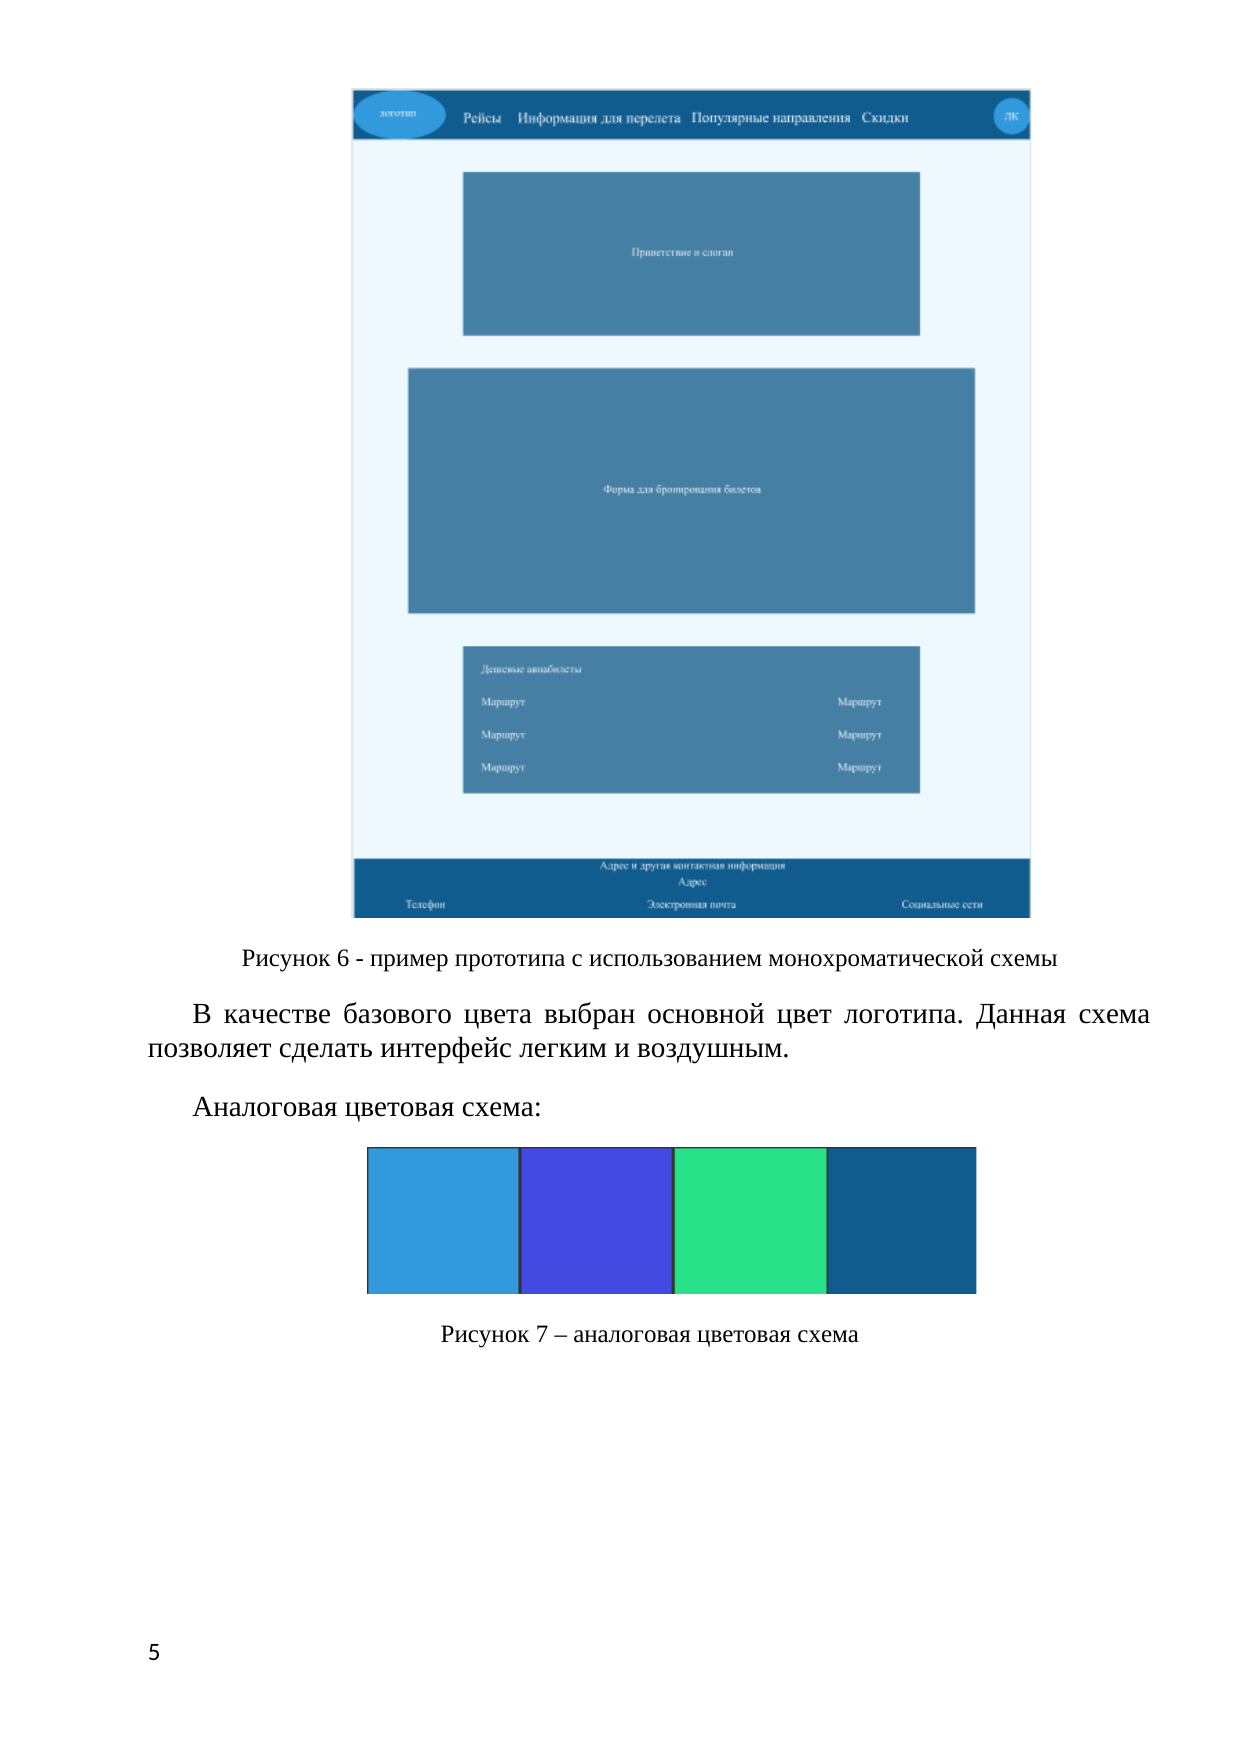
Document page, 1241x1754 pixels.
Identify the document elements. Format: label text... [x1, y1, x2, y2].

picture [351, 88, 1032, 918]
text Рисунок 7 – аналоговая цветовая схема [148, 1319, 1152, 1348]
picture [367, 1147, 977, 1294]
text Аналоговая цветовая схема: [148, 1089, 1152, 1122]
text Рисунок 6 - пример прототипа с использованием монохроматической схемы [148, 943, 1152, 972]
text В качестве базового цвета выбран основной цвет логотипа. Данная схема позволяет сделать интерфейс легким и воздушным. [148, 997, 1152, 1064]
